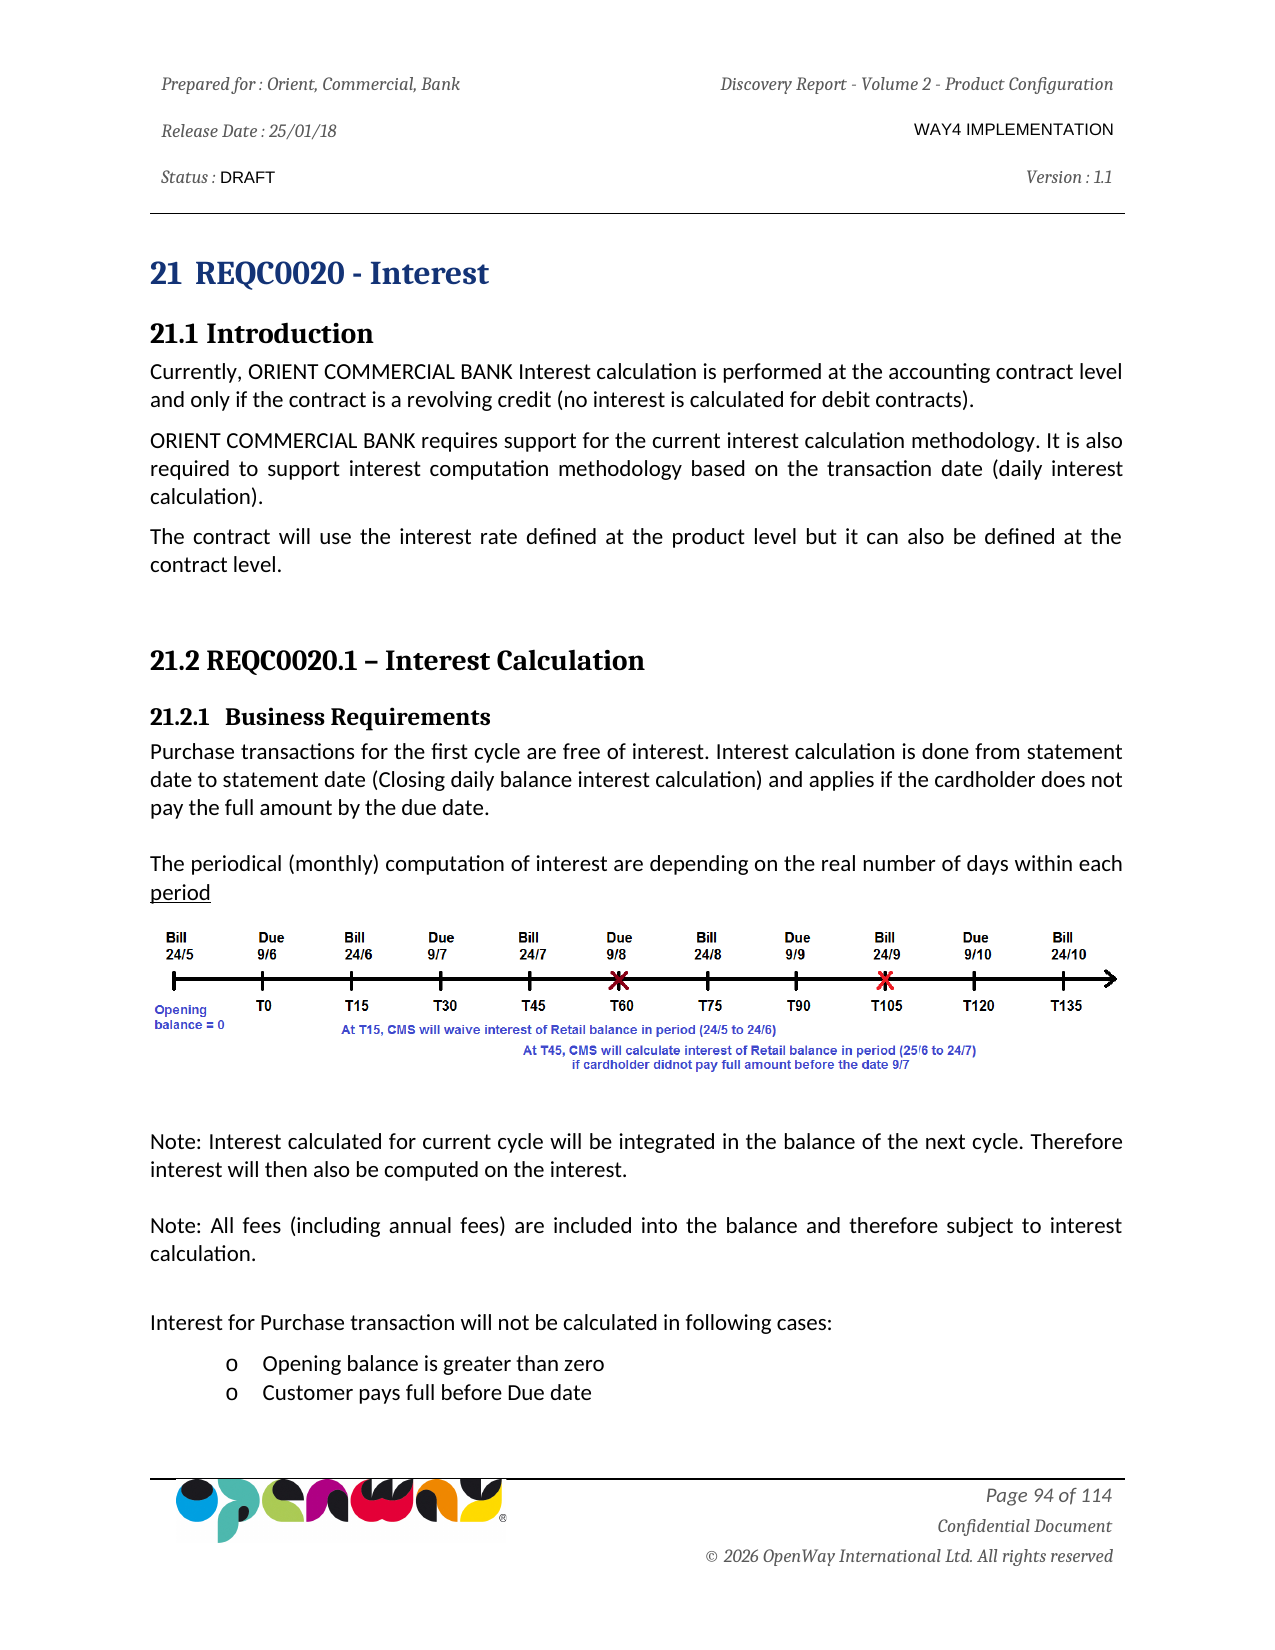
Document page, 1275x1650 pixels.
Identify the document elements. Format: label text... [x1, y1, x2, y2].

text ORIENT COMMERCIAL BANK requires support for the current interest calculation methodology. It is also required to support interest computation methodology based on the transaction date (daily interest calculation). [150, 426, 1125, 510]
text Note: Interest calculated for current cycle will be integrated in the balance of the next cycle. Therefore interest will then also be computed on the interest. [150, 1127, 1125, 1183]
text Purchase transactions for the first cycle are free of interest. Interest calculation is done from statement date to statement date (Closing daily balance interest calculation) and applies if the cardholder does not pay the full amount by the due date. [150, 737, 1125, 822]
subtitle REQC0020.1 – Interest Calculation [150, 644, 1125, 677]
subtitle REQC0020 - Interest [150, 254, 1125, 292]
picture [150, 918, 1125, 1075]
text The periodical (monthly) computation of interest are depending on the real number of days within each period [150, 849, 1125, 906]
text The contract will use the interest rate defined at the product level but it can also be defined at the contract level. [150, 522, 1125, 578]
text Interest for Purchase transaction will not be calculated in following cases: [150, 1308, 1125, 1336]
subtitle Business Requirements [150, 702, 1125, 731]
text Note: All fees (including annual fees) are included into the balance and therefore subject to interest calculation. [150, 1212, 1125, 1268]
subtitle Introduction [150, 317, 1125, 351]
list Opening balance is greater than zero [225, 1349, 1125, 1378]
list Customer pays full before Due date [225, 1378, 1125, 1407]
text Currently, ORIENT COMMERCIAL BANK Interest calculation is performed at the accounting contract level and only if the contract is a revolving credit (no interest is calculated for debit contracts). [150, 357, 1125, 413]
picture [176, 1479, 507, 1543]
